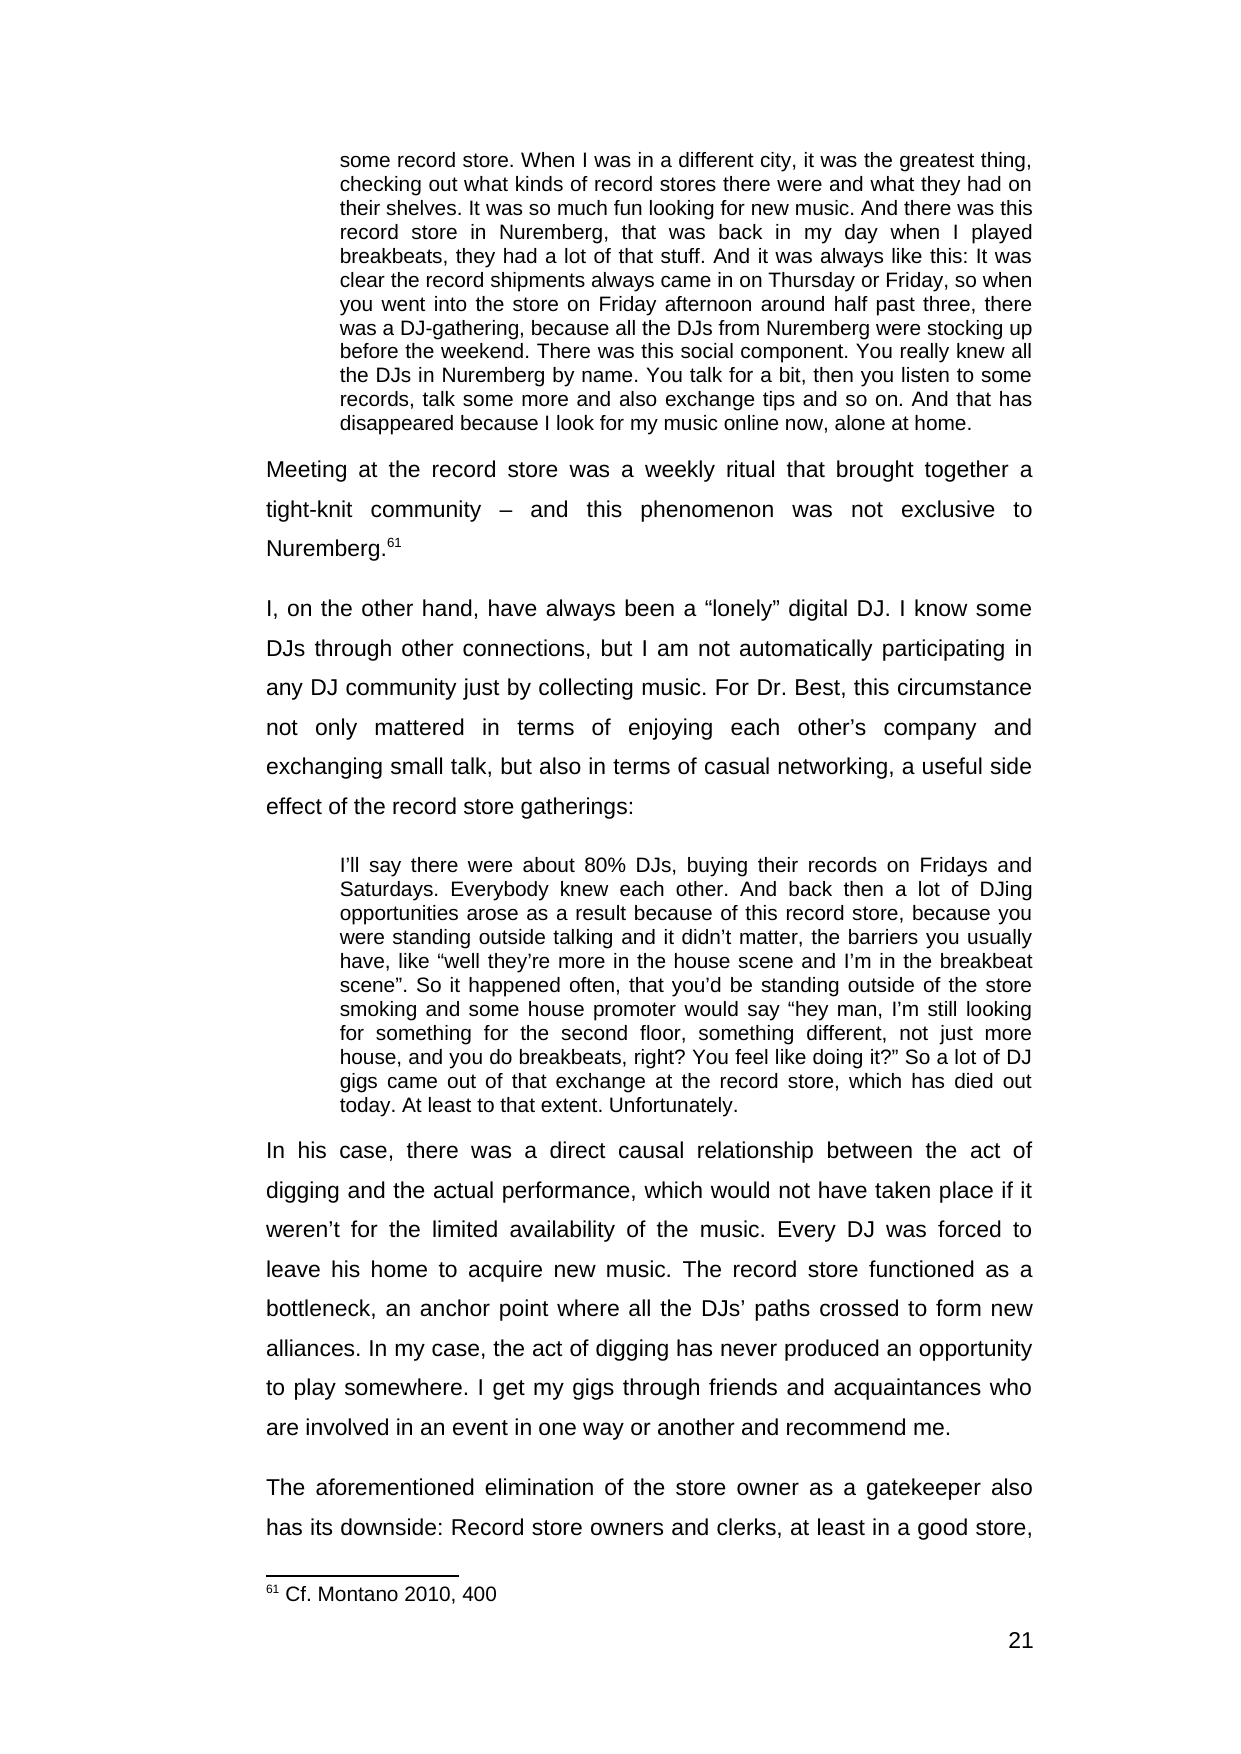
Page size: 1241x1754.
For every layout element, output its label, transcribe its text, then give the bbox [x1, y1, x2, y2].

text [339, 148, 1033, 435]
text I’ll say there were about 80% DJs, buying their records on Fridays and Saturdays. Everybody knew each other. And back then a lot of DJing opportunities arose as a result because of this record store, because you were standing outside talking and it didn’t matter, the barriers you usually have, like “well they’re more in the house scene and I’m in the breakbeat scene”. So it happened often, that you’d be standing outside of the store smoking and some house promoter would say “hey man, I’m still looking for something for the second floor, something different, not just more house, and you do breakbeats, right? You feel like doing it?” So a lot of DJ gigs came out of that exchange at the record store, which has died out today. At least to that extent. Unfortunately. [339, 853, 1033, 1117]
text In his case, there was a direct causal relationship between the act of digging and the actual performance, which would not have taken place if it weren’t for the limited availability of the music. Every DJ was forced to leave his home to acquire new music. The record store functioned as a bottleneck, an anchor point where all the DJs’ paths crossed to form new alliances. In my case, the act of digging has never produced an opportunity to play somewhere. I get my gigs through friends and acquaintances who are involved in an event in one way or another and recommend me. [266, 1137, 1033, 1440]
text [266, 1474, 1033, 1540]
text I, on the other hand, have always been a “lonely” digital DJ. I know some DJs through other connections, but I am not automatically participating in any DJ community just by collecting music. For Dr. Best, this circumstance not only mattered in terms of enjoying each other’s company and exchanging small talk, but also in terms of casual networking, a useful side effect of the record store gatherings: [266, 595, 1033, 819]
text Meeting at the record store was a weekly ritual that brought together a tight-knit community – and this phenomenon was not exclusive to Nuremberg. [266, 456, 1033, 561]
